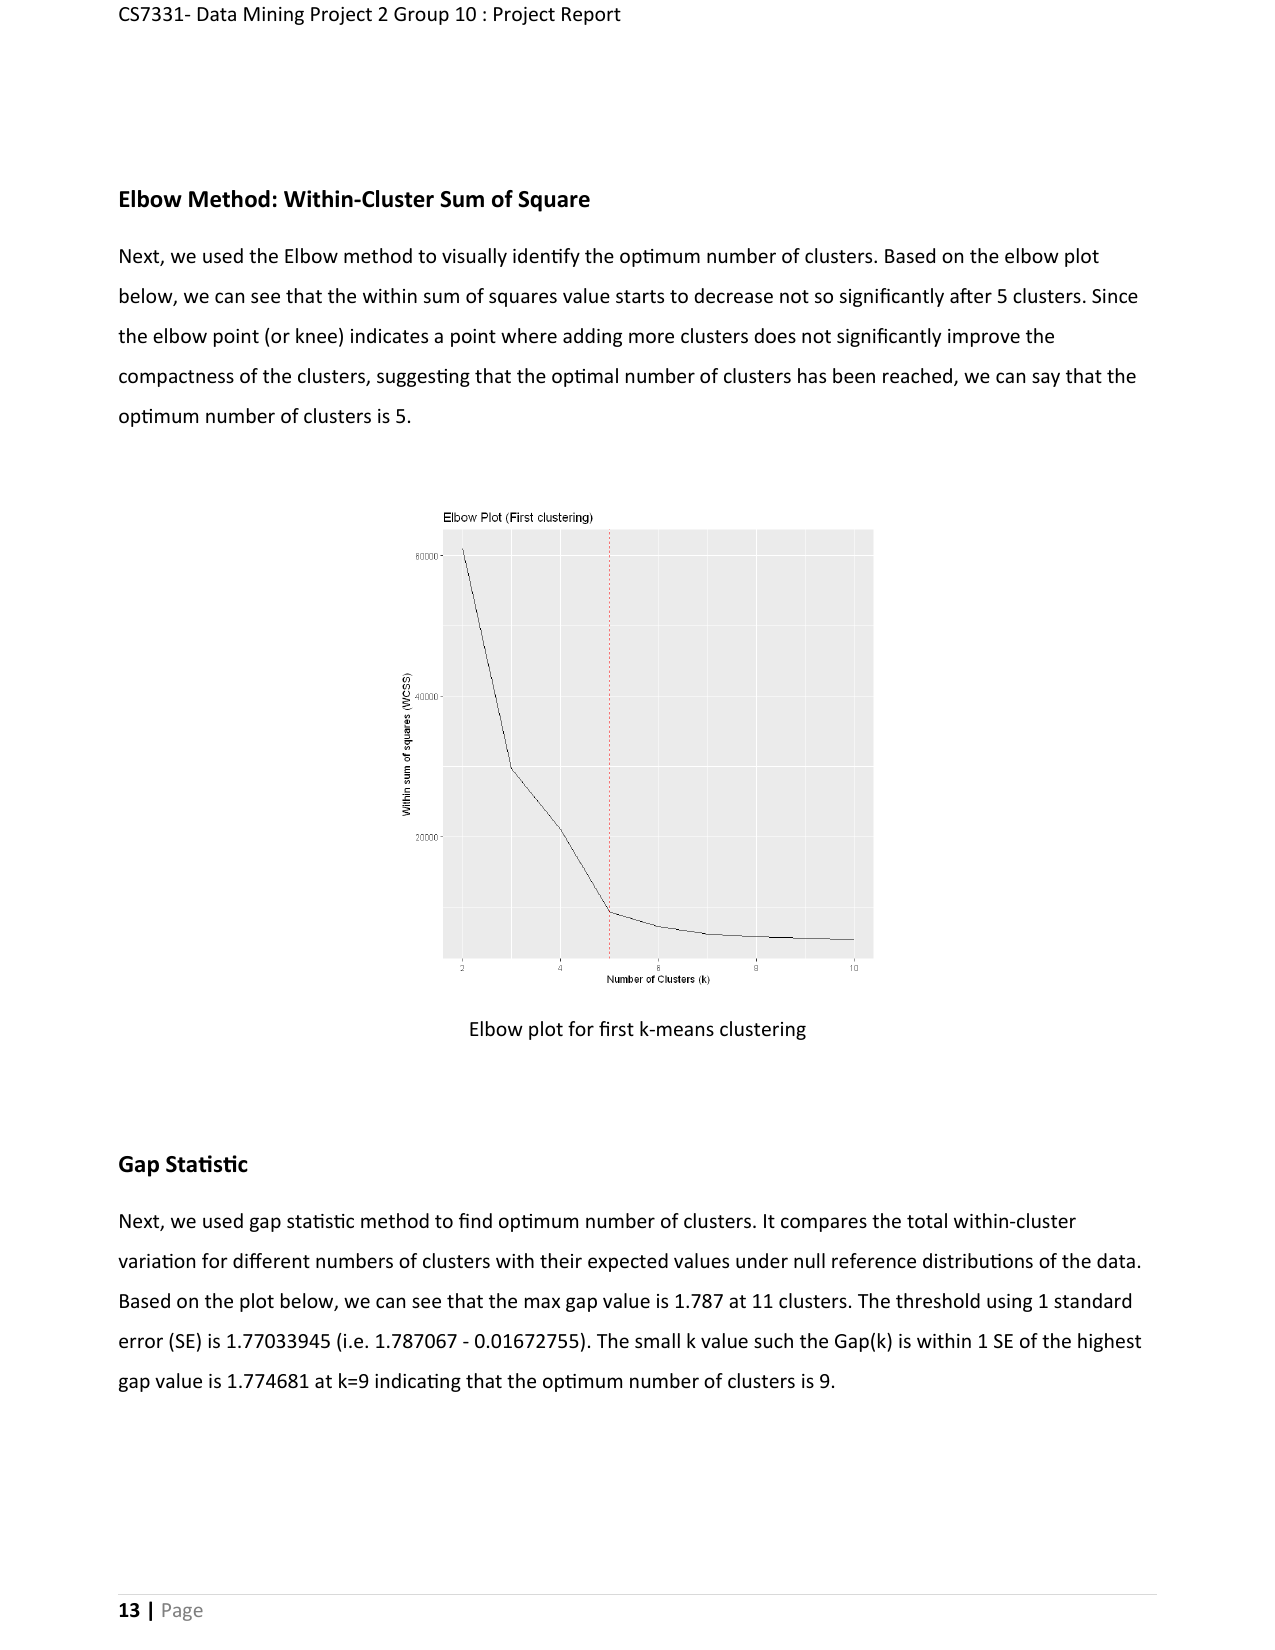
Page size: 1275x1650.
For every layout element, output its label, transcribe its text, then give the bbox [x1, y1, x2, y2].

text Elbow Method: Within-Cluster Sum of Square [118, 184, 1157, 214]
text Gap Statistic [118, 1149, 1157, 1179]
text Next, we used gap statistic method to find optimum number of clusters. It compares the total within-cluster variation for different numbers of clusters with their expected values under null reference distributions of the data. Based on the plot below, we can see that the max gap value is 1.787 at 11 clusters. The threshold using 1 standard error (SE) is 1.77033945 (i.e. 1.787067 - 0.01672755). The small k value such the Gap(k) is within 1 SE of the highest gap value is 1.774681 at k=9 indicating that the optimum number of clusters is 9. [118, 1207, 1157, 1393]
text Elbow plot for first k-means clustering [118, 1015, 1157, 1042]
text Next, we used the Elbow method to visually identify the optimum number of clusters. Based on the elbow plot below, we can see that the within sum of squares value starts to decrease not so significantly after 5 clusters. Since the elbow point (or knee) indicates a point where adding more clusters does not significantly improve the compactness of the clusters, suggesting that the optimal number of clusters has been reached, we can say that the optimum number of clusters is 5. [118, 242, 1157, 428]
picture [396, 506, 879, 990]
